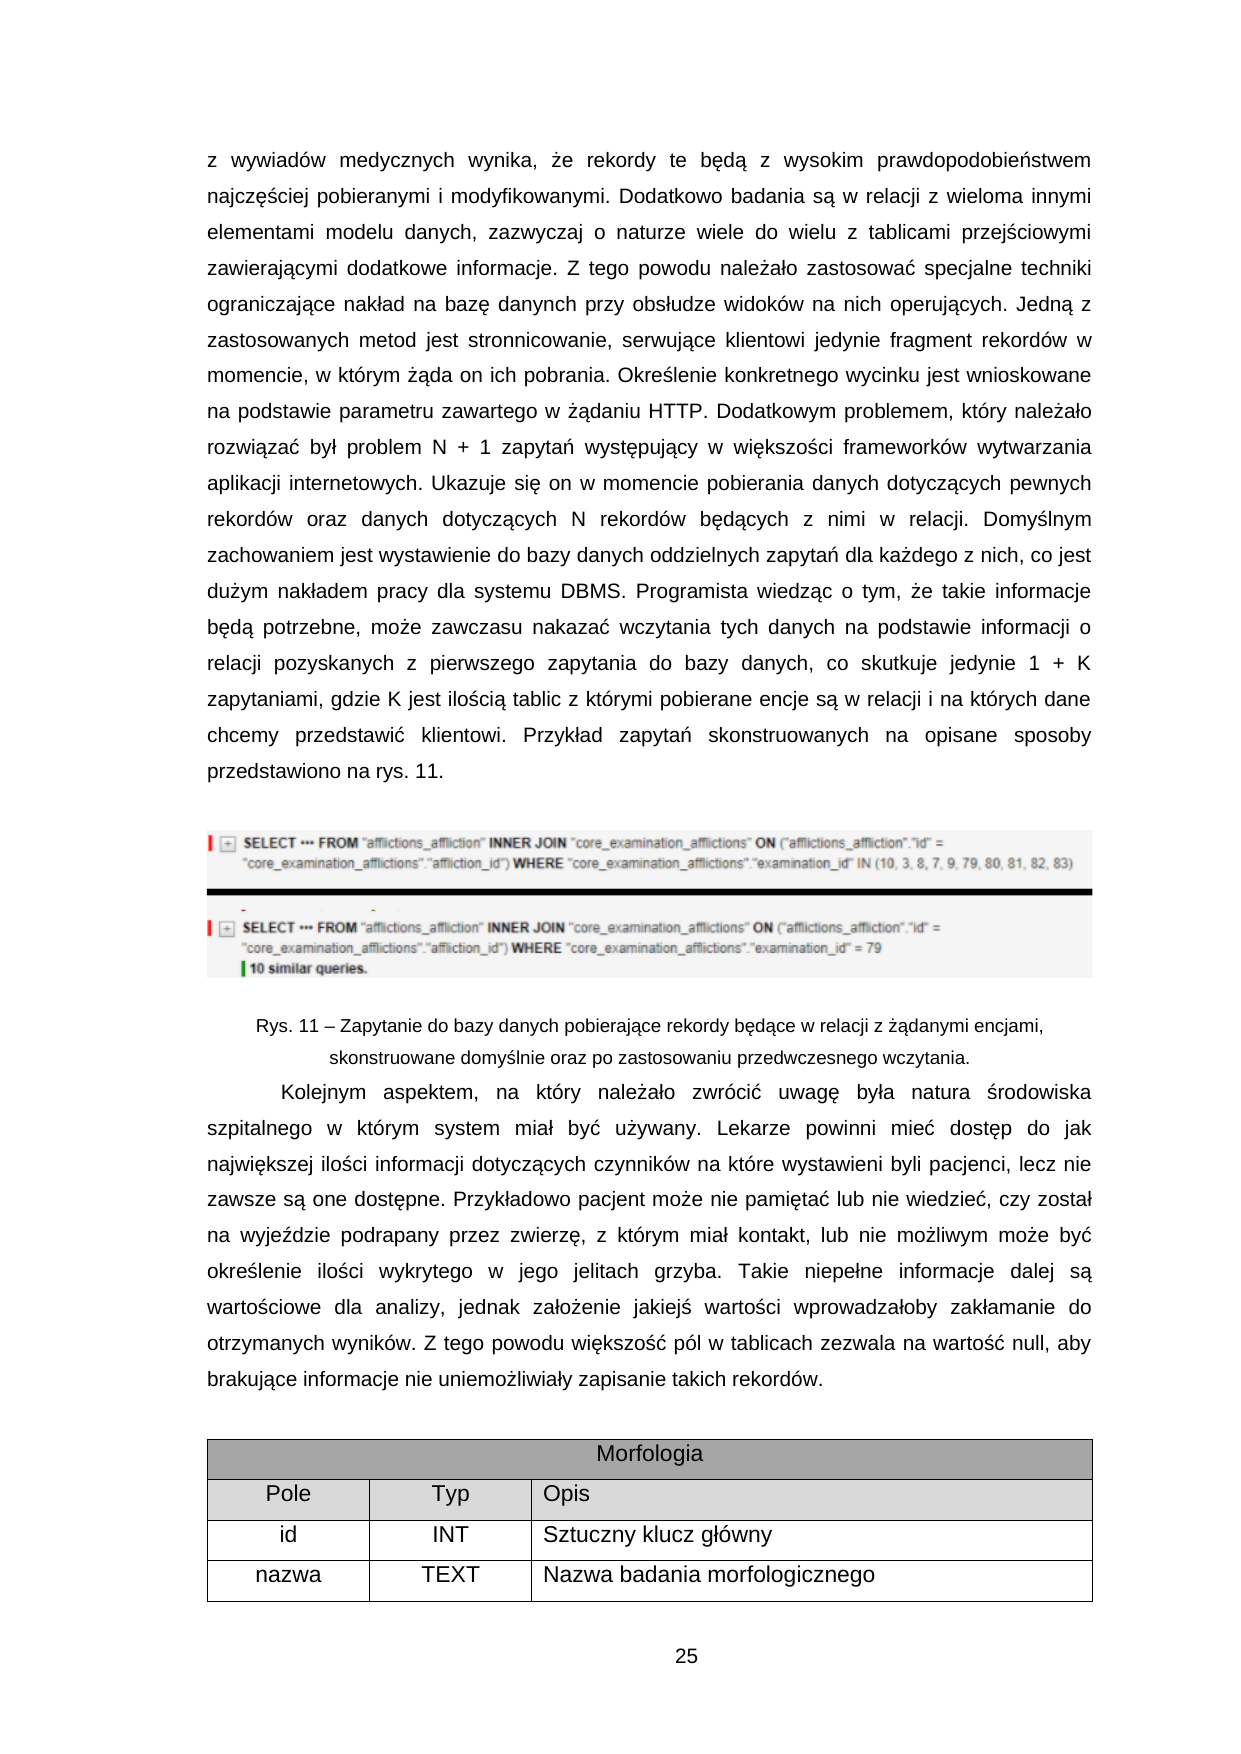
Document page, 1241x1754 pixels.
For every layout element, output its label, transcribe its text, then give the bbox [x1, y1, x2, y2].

picture [206, 830, 1093, 978]
table_cell nazwa [208, 1561, 369, 1601]
table_cell Pole [208, 1480, 369, 1520]
text Kolejnym aspektem, na który należało zwrócić uwagę była natura środowiska szpitalnego w którym system miał być używany. Lekarze powinni mieć dostęp do jak największej ilości informacji dotyczących czynników na które wystawieni byli pacjenci, lecz nie zawsze są one dostępne. Przykładowo pacjent może nie pamiętać lub nie wiedzieć, czy został na wyjeździe podrapany przez zwierzę, z którym miał kontakt, lub nie możliwym może być określenie ilości wykrytego w jego jelitach grzyba. Takie niepełne informacje dalej są wartościowe dla analizy, jednak założenie jakiejś wartości wprowadzałoby zakłamanie do otrzymanych wyników. Z tego powodu większość pól w tablicach zezwala na wartość null, aby brakujące informacje nie uniemożliwiały zapisanie takich rekordów. [207, 1079, 1092, 1391]
table_cell id [208, 1521, 369, 1560]
table_cell Typ [370, 1480, 531, 1520]
table_cell Sztuczny klucz główny [532, 1521, 1092, 1560]
table_cell INT [370, 1521, 531, 1560]
text Rys. 11 – Zapytanie do bazy danych pobierające rekordy będące w relacji z żądanymi encjami, skonstruowane domyślnie oraz po zastosowaniu przedwczesnego wczytania. [207, 1015, 1092, 1069]
table_cell Opis [532, 1480, 1092, 1520]
table_header Morfologia [208, 1440, 1092, 1479]
table_cell Nazwa badania morfologicznego [532, 1561, 1092, 1601]
table_cell TEXT [370, 1561, 531, 1601]
